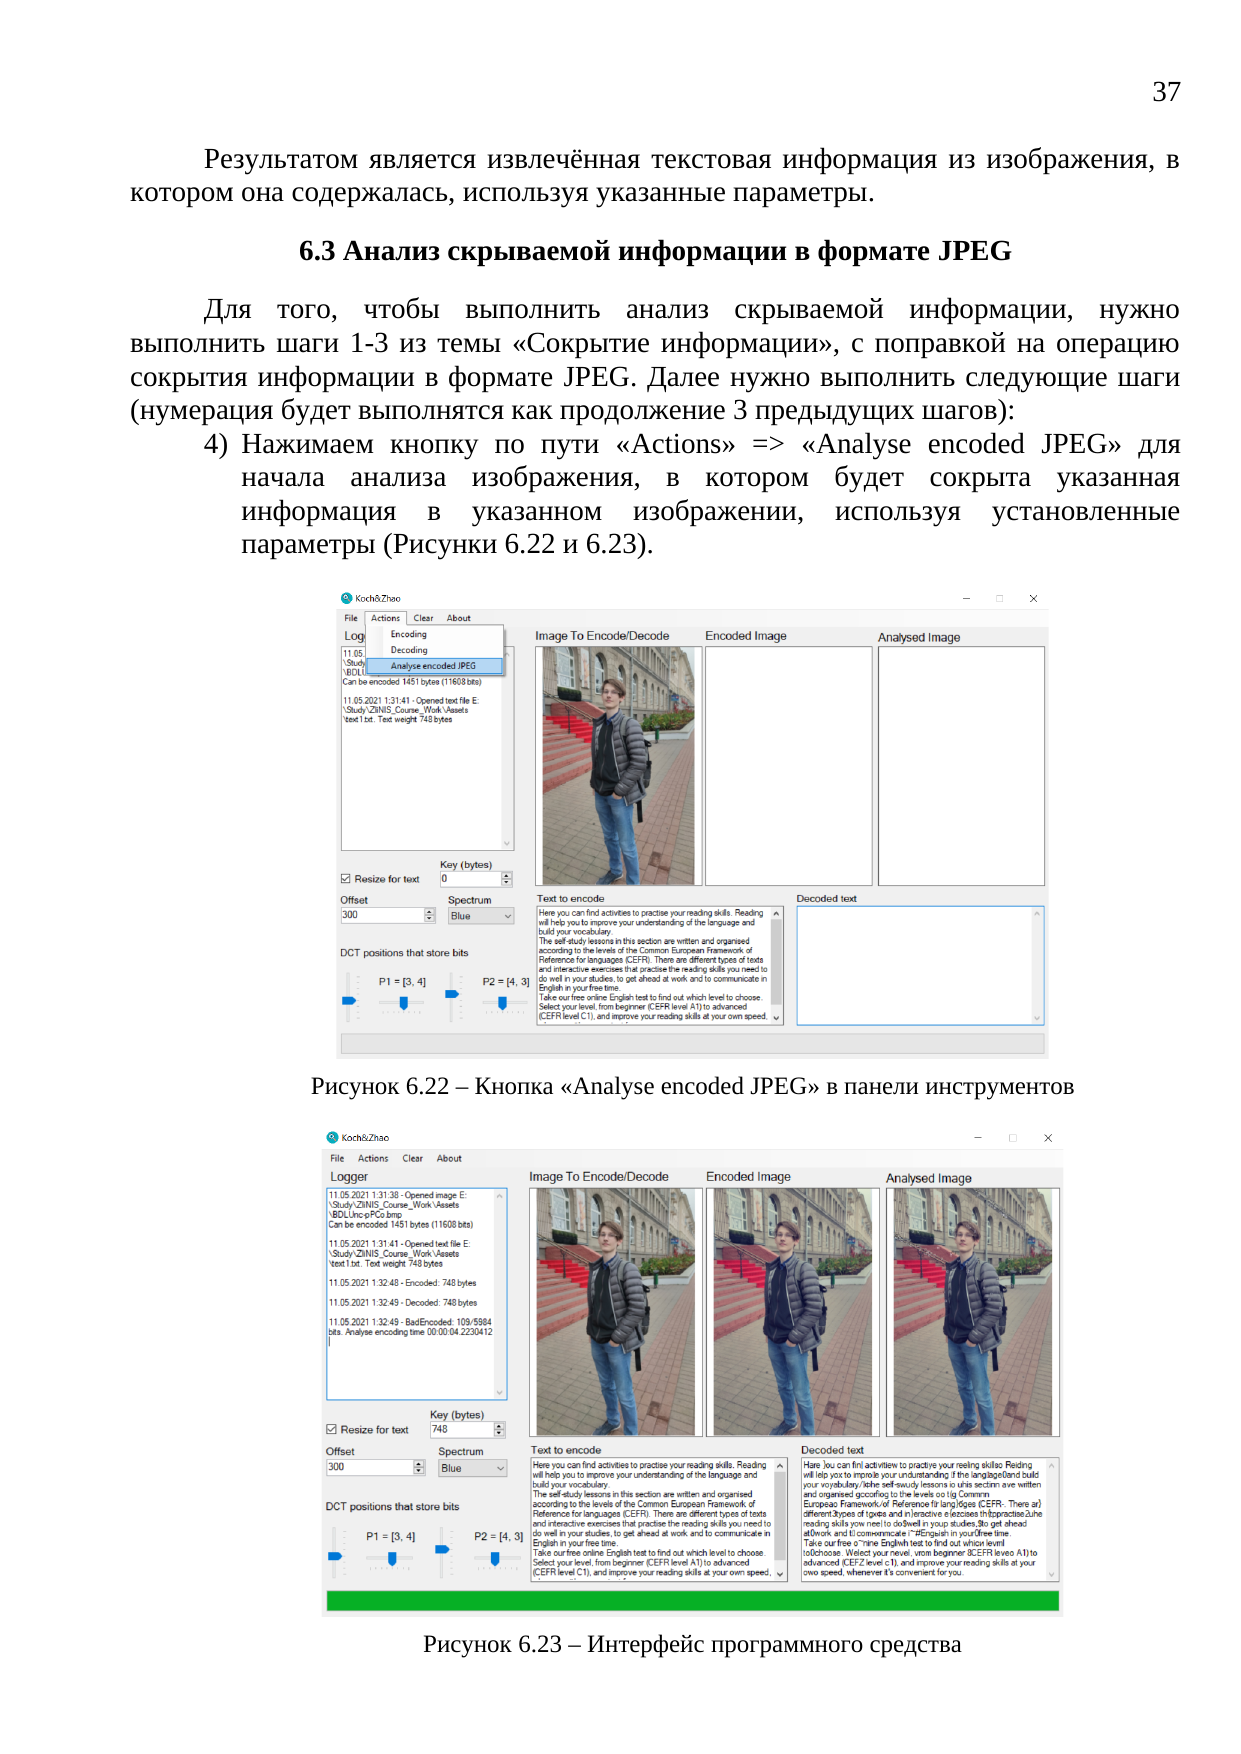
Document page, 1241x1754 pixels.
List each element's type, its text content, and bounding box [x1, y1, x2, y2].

text Рисунок 6.23 – Интерфейс программного средства [130, 1629, 1181, 1658]
text Рисунок 6.22 – Кнопка «Analyse encoded JPEG» в панели инструментов [130, 1071, 1181, 1100]
text Результатом является извлечённая текстовая информация из изображения, в котором она содержалась, используя указанные параметры. [130, 141, 1181, 208]
list Нажимаем кнопку по пути «Actions» => «Analyse encoded JPEG» для начала анализа изображения, в котором будет сокрыта указанная информация в указанном изображении, используя установленные параметры (Рисунки 6.22 и 6.23). [204, 426, 1181, 560]
picture [336, 589, 1049, 1059]
text Для того, чтобы выполнить анализ скрываемой информации, нужно выполнить шаги 1-3 из темы «Сокрытие информации», с поправкой на операцию сокрытия информации в формате JPEG. Далее нужно выполнить следующие шаги (нумерация будет выполнятся как продолжение 3 предыдущих шагов): [130, 292, 1181, 426]
subtitle 6.3 Анализ скрываемой информации в формате JPEG [130, 233, 1181, 267]
picture [321, 1128, 1064, 1617]
